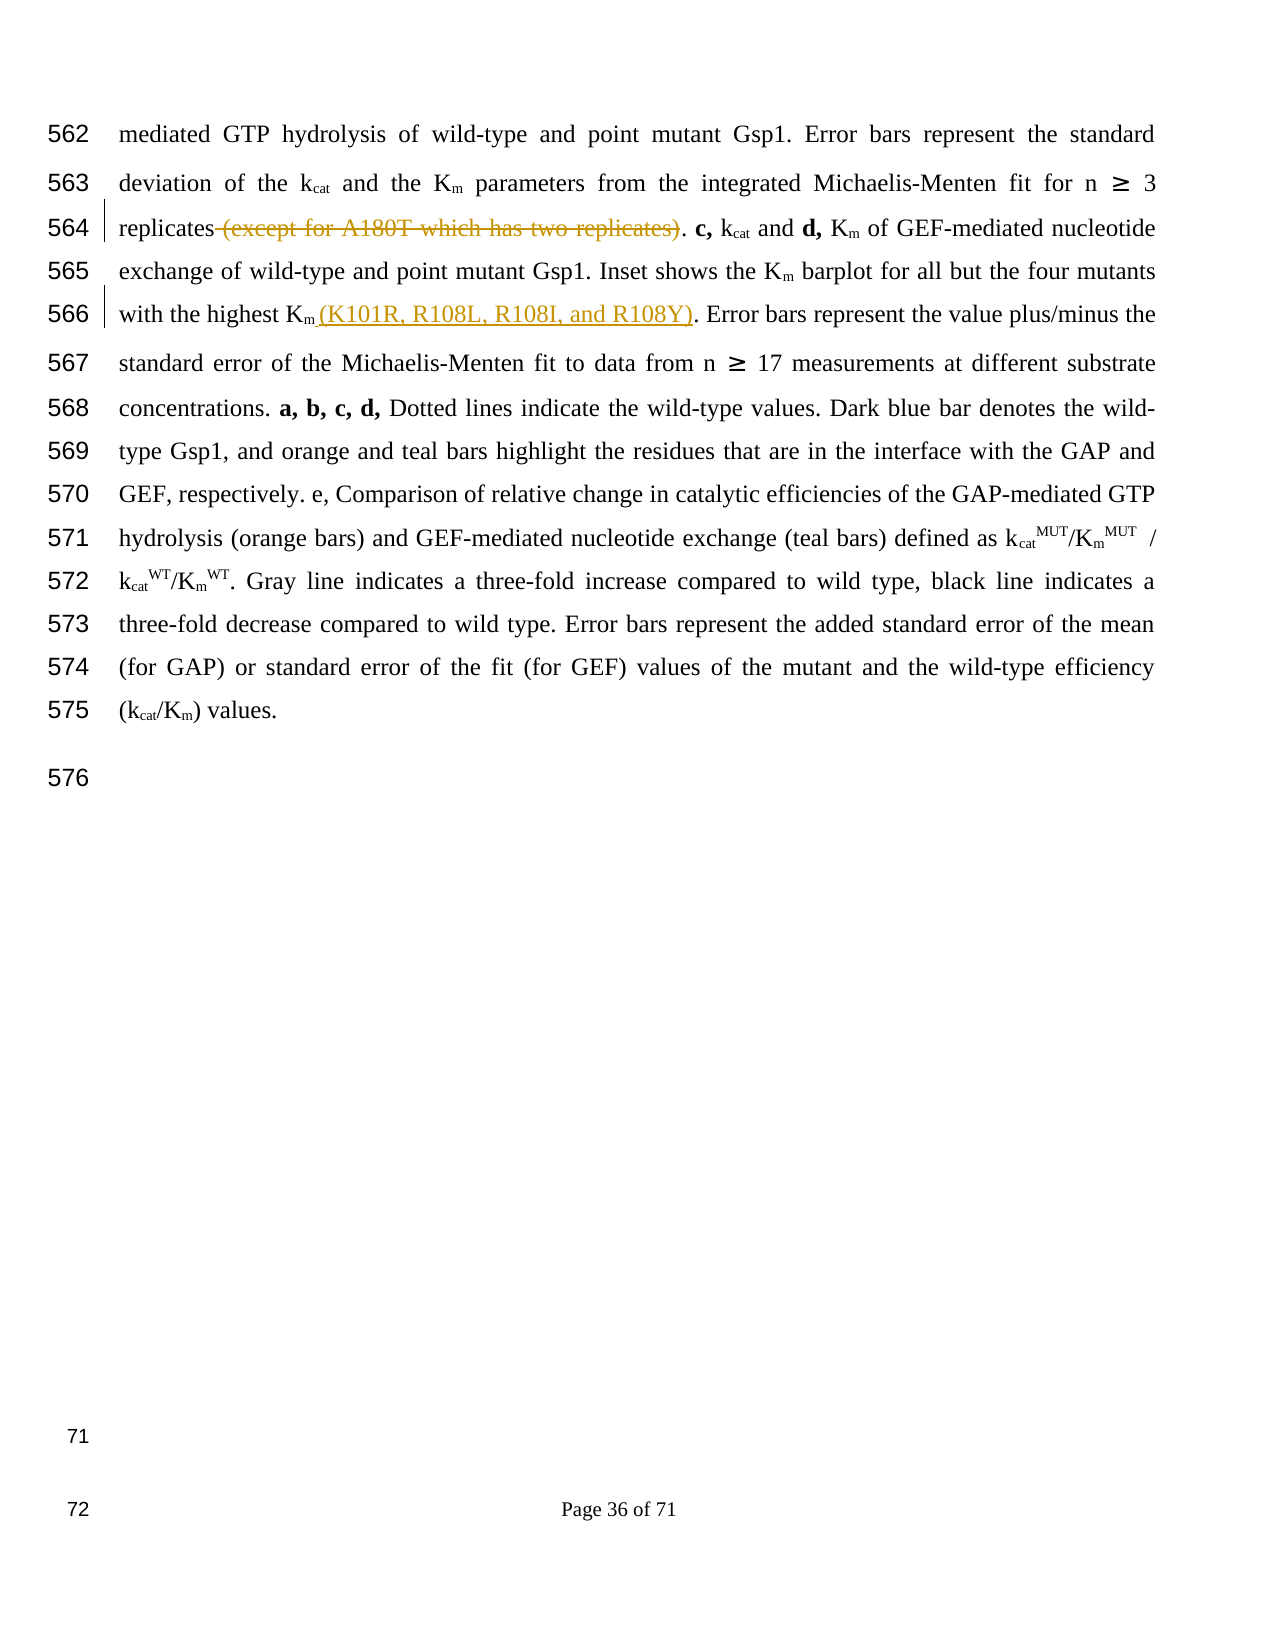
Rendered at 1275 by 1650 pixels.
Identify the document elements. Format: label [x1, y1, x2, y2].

text [119, 119, 1156, 724]
